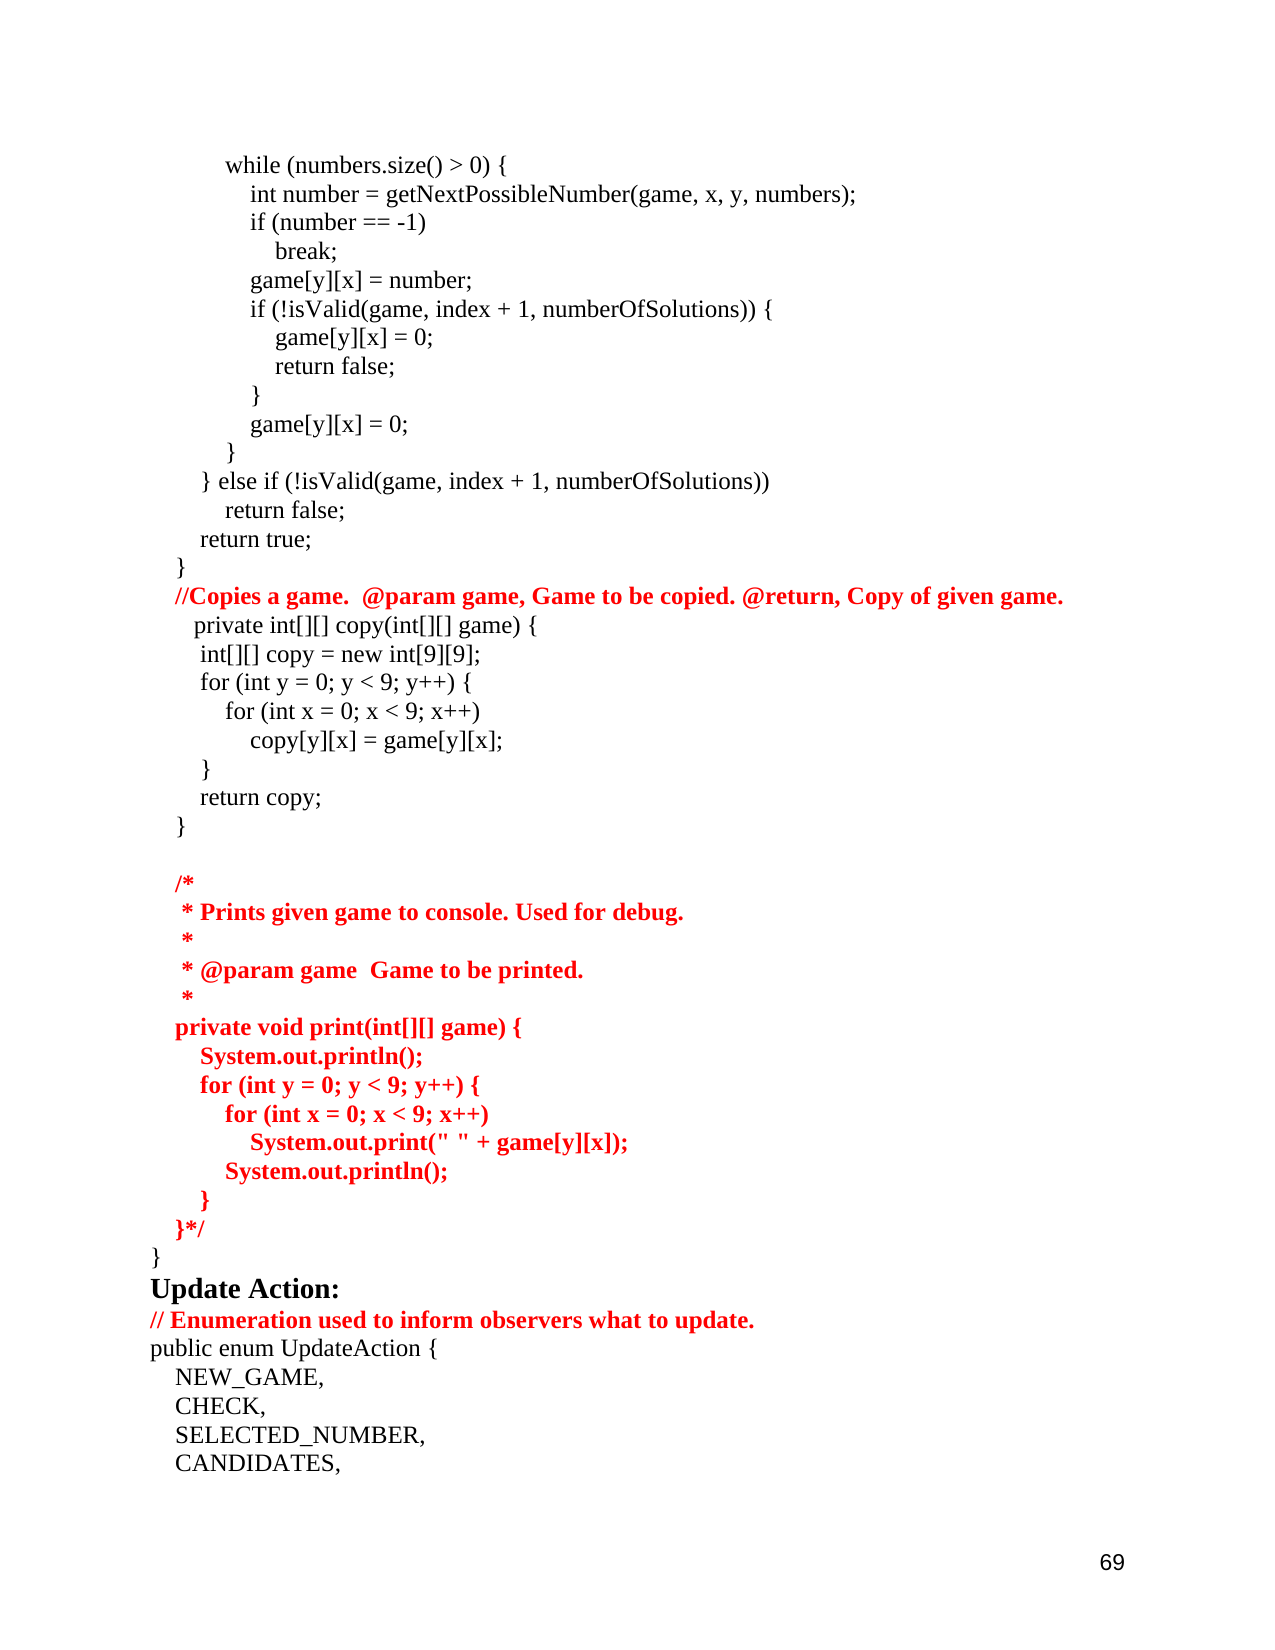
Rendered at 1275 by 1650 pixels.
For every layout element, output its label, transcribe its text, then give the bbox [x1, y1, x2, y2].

text break; [150, 236, 1125, 265]
text for (int x = 0; x < 9; x++) [150, 1099, 1125, 1127]
text return true; [150, 524, 1125, 552]
text } [150, 437, 1125, 466]
text for (int y = 0; y < 9; y++) { [150, 1070, 1125, 1099]
text public enum UpdateAction { [150, 1333, 1125, 1362]
text game[y][x] = number; [150, 265, 1125, 294]
text if (!isValid(game, index + 1, numberOfSolutions)) { [150, 294, 1125, 322]
text Update Action: [150, 1271, 1125, 1305]
text System.out.println(); [150, 1156, 1125, 1185]
text // Enumeration used to inform observers what to update. [150, 1305, 1125, 1333]
text /* [150, 869, 1125, 897]
text private void print(int[][] game) { [150, 1012, 1125, 1041]
text * Prints given game to console. Used for debug. [150, 897, 1125, 926]
text }*/ [150, 1214, 1125, 1242]
text CHECK, [150, 1391, 1125, 1420]
text System.out.print(" " + game[y][x]); [150, 1127, 1125, 1156]
text NEW_GAME, [150, 1362, 1125, 1391]
text } [150, 1185, 1125, 1214]
text int[][] copy = new int[9][9]; [150, 639, 1125, 667]
text copy[y][x] = game[y][x]; [150, 725, 1125, 754]
text //Copies a game. @param game, Game to be copied. @return, Copy of given game. [150, 581, 1125, 610]
text return false; [150, 495, 1125, 524]
text * @param game Game to be printed. [150, 955, 1125, 984]
text SELECTED_NUMBER, [150, 1420, 1125, 1448]
text } else if (!isValid(game, index + 1, numberOfSolutions)) [150, 466, 1125, 495]
text if (number == -1) [150, 207, 1125, 236]
text while (numbers.size() > 0) { [150, 150, 1125, 179]
text } [150, 811, 1125, 840]
text CANDIDATES, [150, 1448, 1125, 1477]
text for (int y = 0; y < 9; y++) { [150, 667, 1125, 696]
text System.out.println(); [150, 1041, 1125, 1070]
text } [150, 552, 1125, 581]
text game[y][x] = 0; [150, 322, 1125, 351]
text * [150, 984, 1125, 1012]
text int number = getNextPossibleNumber(game, x, y, numbers); [150, 179, 1125, 207]
text return copy; [150, 782, 1125, 811]
text } [150, 380, 1125, 409]
text return false; [150, 351, 1125, 380]
text for (int x = 0; x < 9; x++) [150, 696, 1125, 725]
text * [150, 926, 1125, 955]
text } [150, 1242, 1125, 1271]
text game[y][x] = 0; [150, 409, 1125, 437]
text } [150, 754, 1125, 782]
text private int[][] copy(int[][] game) { [150, 610, 1125, 639]
